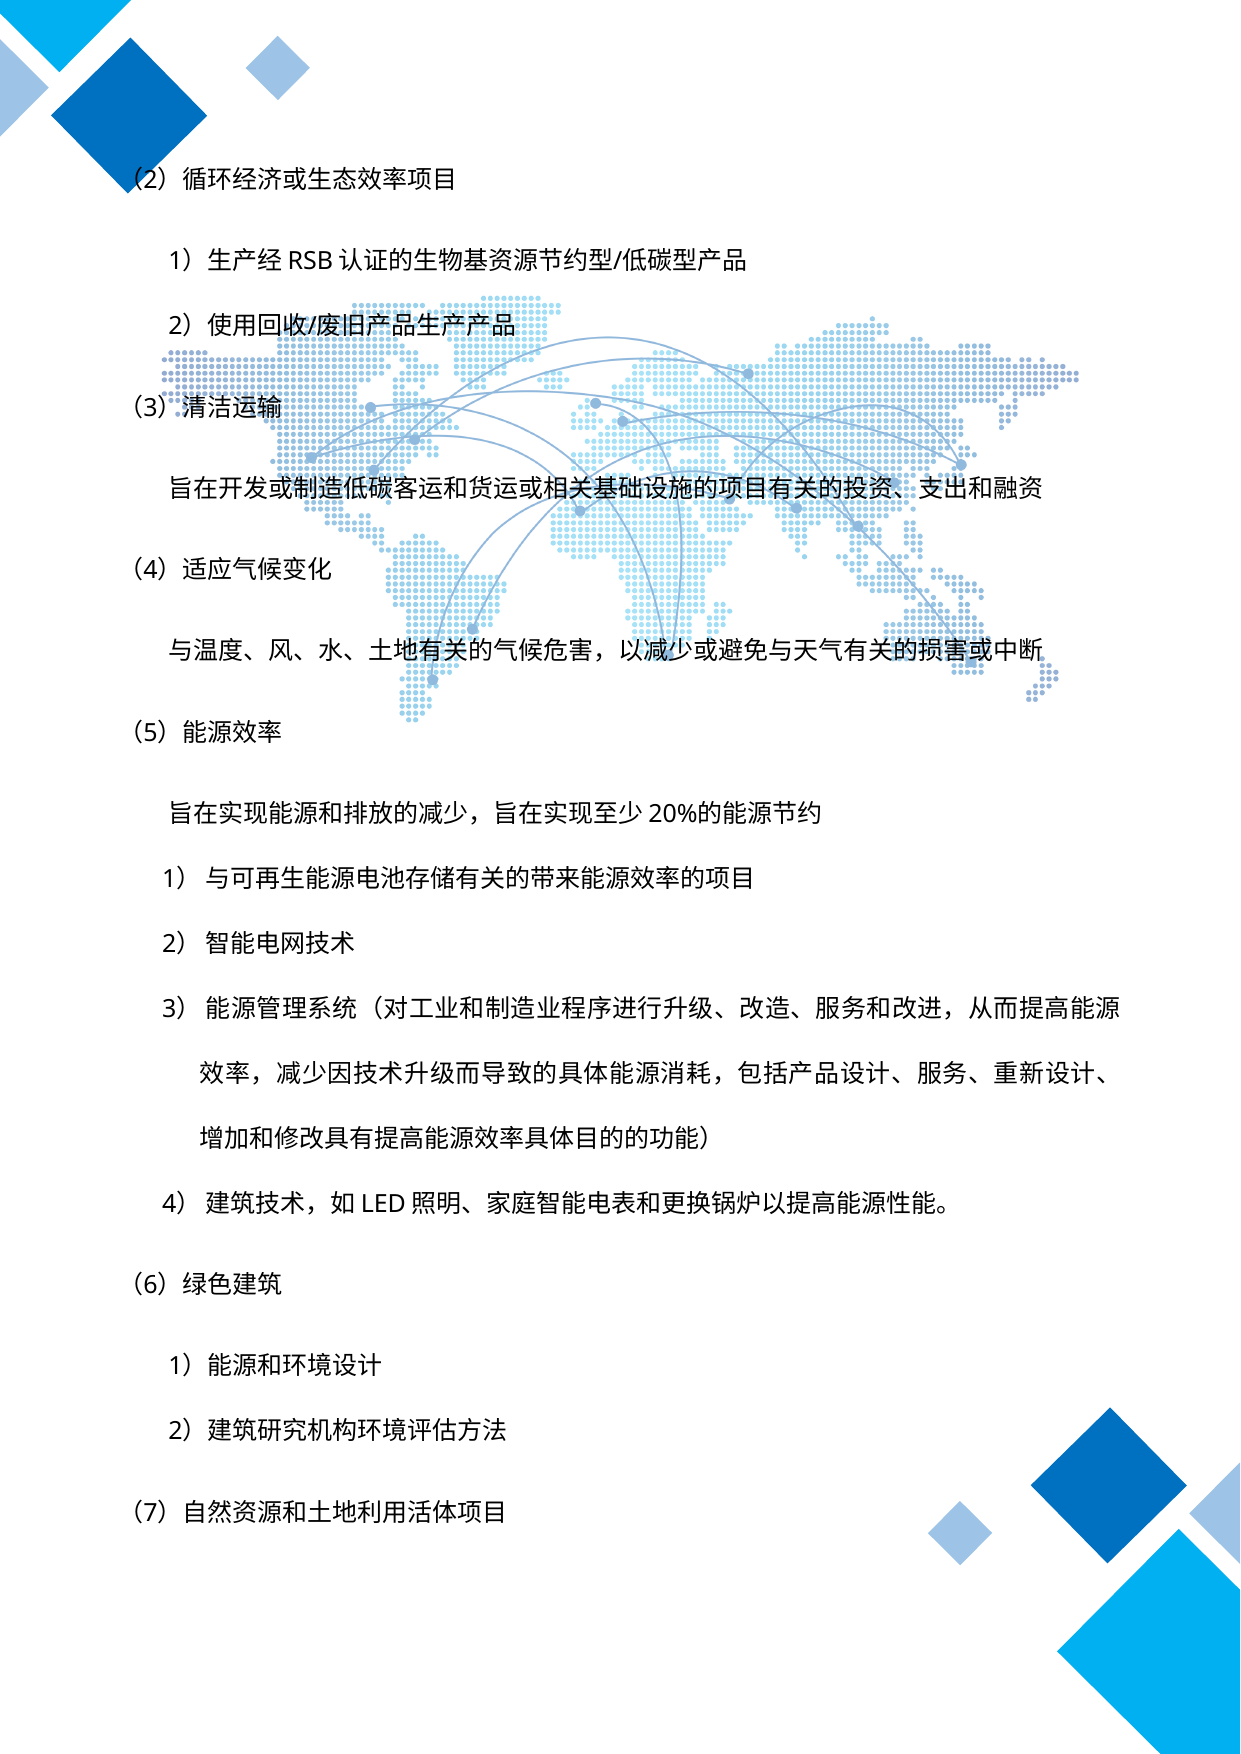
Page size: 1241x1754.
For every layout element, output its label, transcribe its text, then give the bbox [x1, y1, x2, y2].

picture [154, 519, 1088, 535]
text （5）能源效率 [118, 698, 1122, 763]
picture [154, 681, 1088, 698]
list 能源管理系统（对工业和制造业程序进行升级、改造、服务和改进，从而提高能源效率，减少因技术升级而导致的具体能源消耗，包括产品设计、服务、重新设计、增加和修改具有提高能源效率具体目的的功能） [162, 974, 1122, 1169]
picture [154, 356, 1088, 373]
text 旨在开发或制造低碳客运和货运或相关基础设施的项目有关的投资、支出和融资 [118, 454, 1122, 519]
picture [154, 600, 1088, 616]
text 与温度、风、水、土地有关的气候危害，以减少或避免与天气有关的损害或中断 [118, 616, 1122, 681]
list 智能电网技术 [162, 909, 1122, 974]
text （3）清洁运输 [118, 373, 1122, 438]
text （4）适应气候变化 [118, 535, 1122, 600]
text （2）循环经济或生态效率项目 [118, 145, 1122, 210]
text 1）生产经RSB认证的生物基资源节约型/低碳型产品 [118, 226, 1122, 291]
list 建筑技术，如LED照明、家庭智能电表和更换锅炉以提高能源性能。 [162, 1169, 1122, 1234]
text （7）自然资源和土地利用活体项目 [118, 1478, 1122, 1543]
text 2）建筑研究机构环境评估方法 [118, 1396, 1122, 1461]
picture [154, 438, 1088, 454]
text 2）使用回收/废旧产品生产产品 [118, 291, 1122, 356]
text （6）绿色建筑 [118, 1250, 1122, 1315]
text 1）能源和环境设计 [118, 1331, 1122, 1396]
text 旨在实现能源和排放的减少，旨在实现至少20%的能源节约 [118, 779, 1122, 844]
list 与可再生能源电池存储有关的带来能源效率的项目 [162, 844, 1122, 909]
